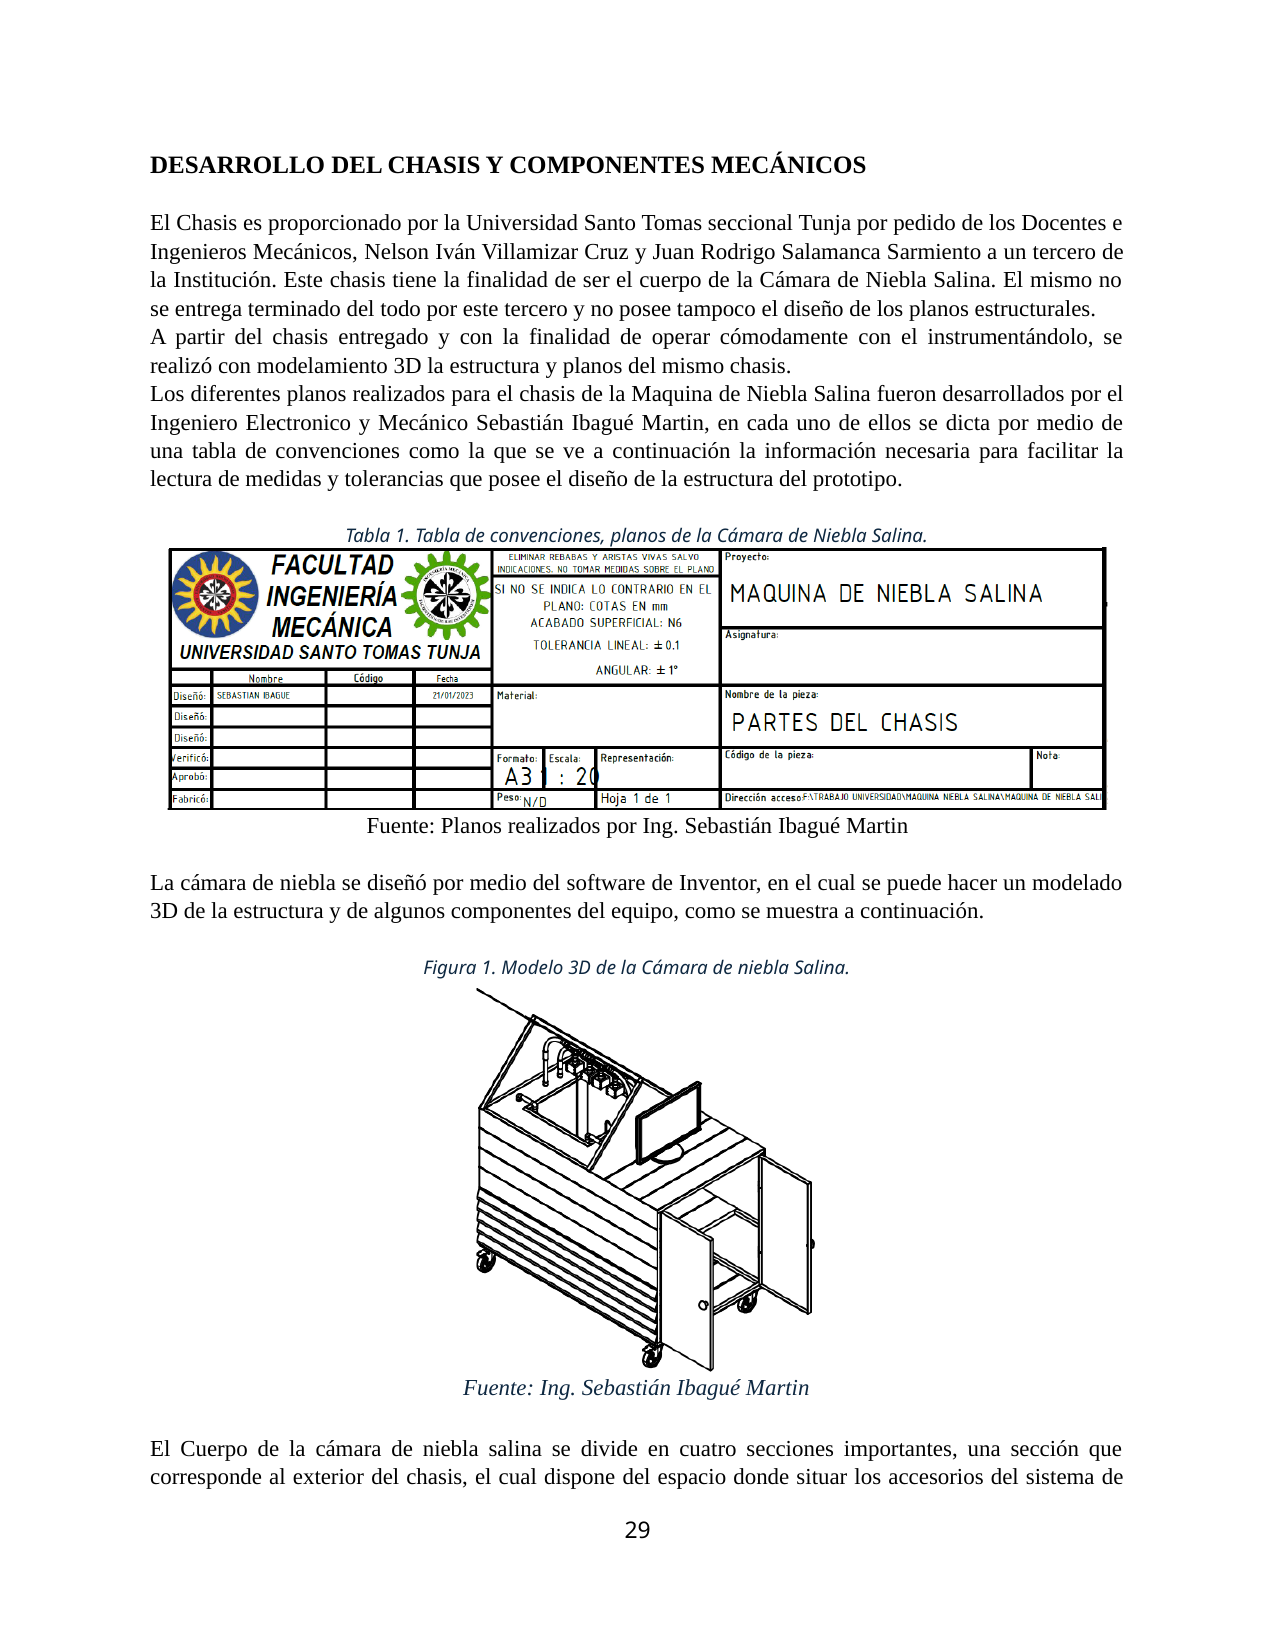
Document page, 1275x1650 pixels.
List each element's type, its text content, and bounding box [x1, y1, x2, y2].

subtitle DESARROLLO DEL CHASIS Y COMPONENTES MECÁNICOS [150, 150, 1125, 179]
text Tabla 1. Tabla de convenciones, planos de la Cámara de Niebla Salina. [150, 522, 1125, 548]
text Fuente: Planos realizados por Ing. Sebastián Ibagué Martin [150, 812, 1125, 839]
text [150, 1434, 1125, 1489]
text El Chasis es proporcionado por la Universidad Santo Tomas seccional Tunja por pedido de los Docentes e Ingenieros Mecánicos, Nelson Iván Villamizar Cruz y Juan Rodrigo Salamanca Sarmiento a un tercero de la Institución. Este chasis tiene la finalidad de ser el cuerpo de la Cámara de Niebla Salina. El mismo no se entrega terminado del todo por este tercero y no posee tampoco el diseño de los planos estructurales. [150, 209, 1125, 321]
text Los diferentes planos realizados para el chasis de la Maquina de Niebla Salina fueron desarrollados por el Ingeniero Electronico y Mecánico Sebastián Ibagué Martin, en cada uno de ellos se dicta por medio de una tabla de convenciones como la que se ve a continuación la información necesaria para facilitar la lectura de medidas y tolerancias que posee el diseño de la estructura del prototipo. [150, 380, 1125, 492]
text La cámara de niebla se diseñó por medio del software de Inventor, en el cual se puede hacer un modelado 3D de la estructura y de algunos componentes del equipo, como se muestra a continuación. [150, 869, 1125, 924]
picture [453, 980, 822, 1375]
text Fuente: Ing. Sebastián Ibagué Martin [150, 1374, 1125, 1401]
picture [167, 547, 1108, 810]
text A partir del chasis entregado y con la finalidad de operar cómodamente con el instrumentándolo, se realizó con modelamiento 3D la estructura y planos del mismo chasis. [150, 323, 1125, 378]
text Figura 1. Modelo 3D de la Cámara de niebla Salina. [150, 954, 1125, 980]
